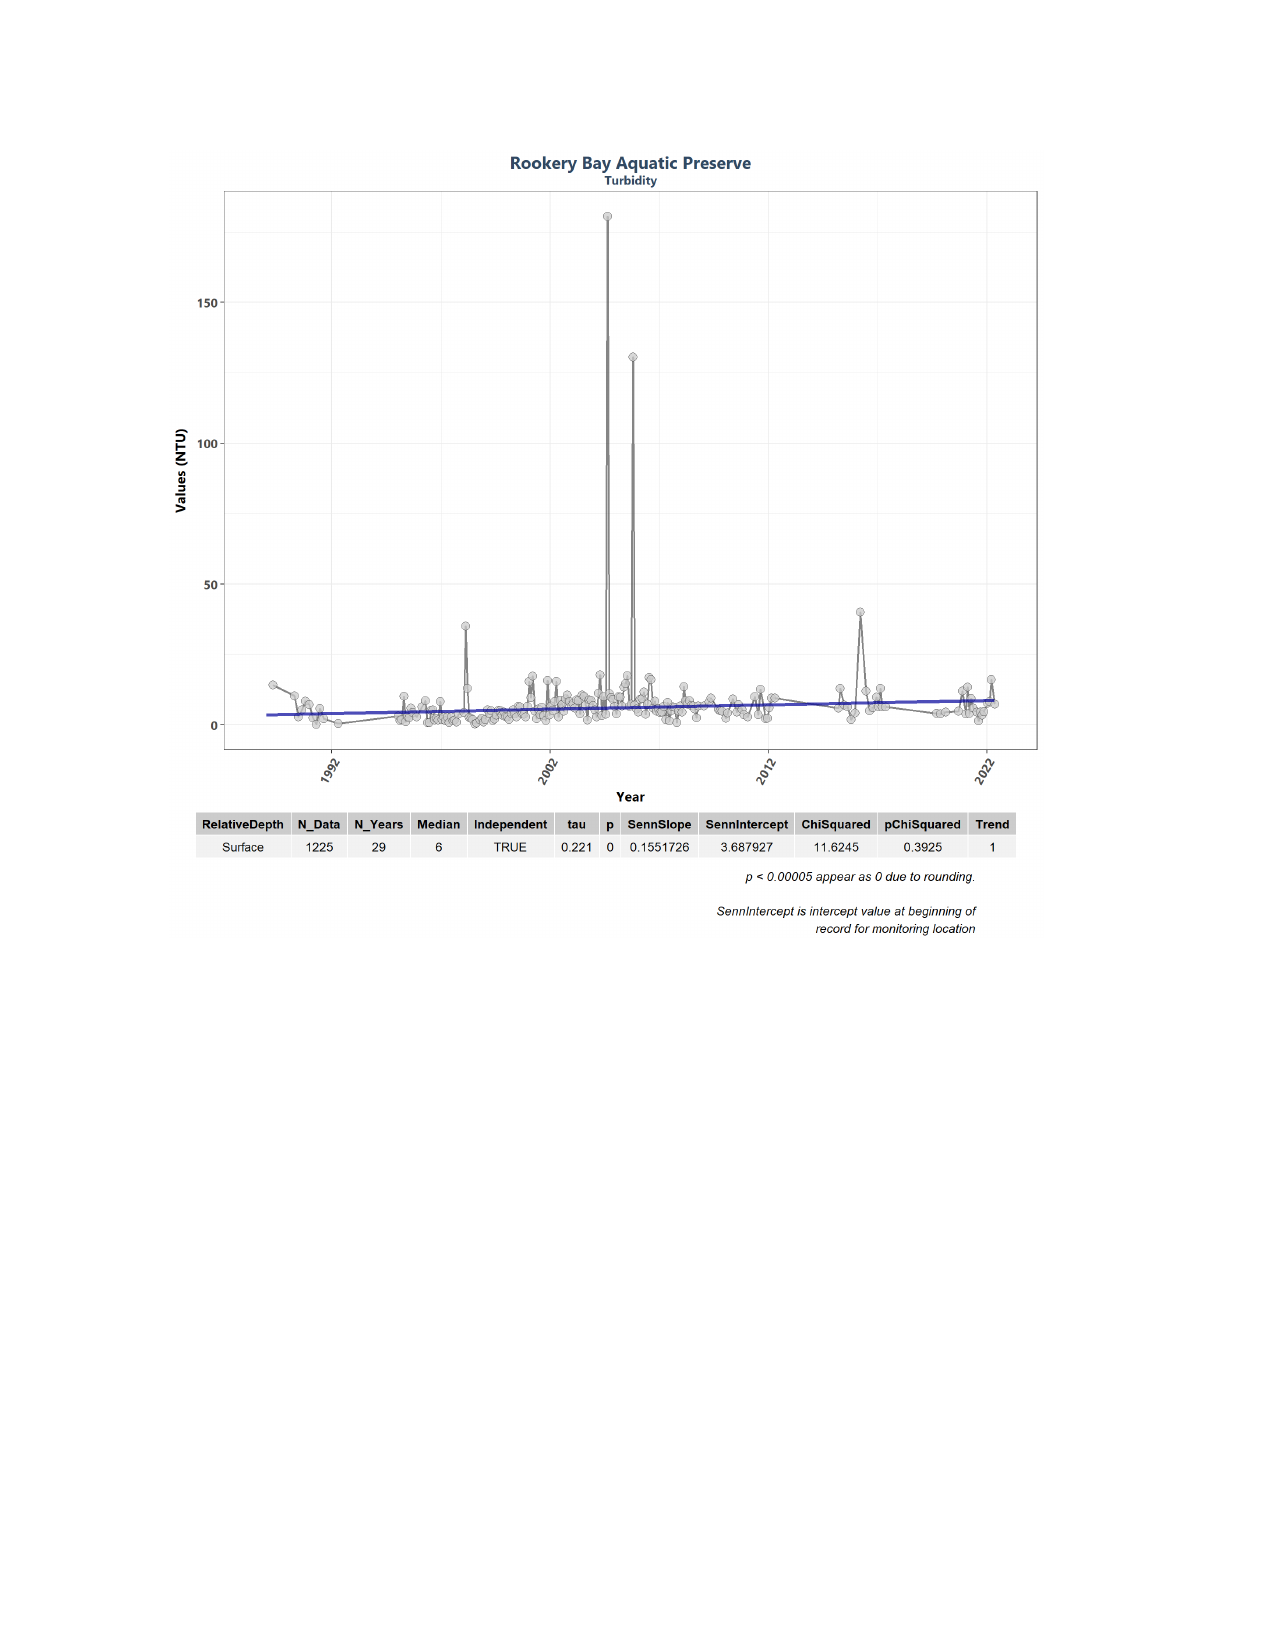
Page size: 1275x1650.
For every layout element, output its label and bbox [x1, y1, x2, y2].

picture [168, 150, 1044, 938]
